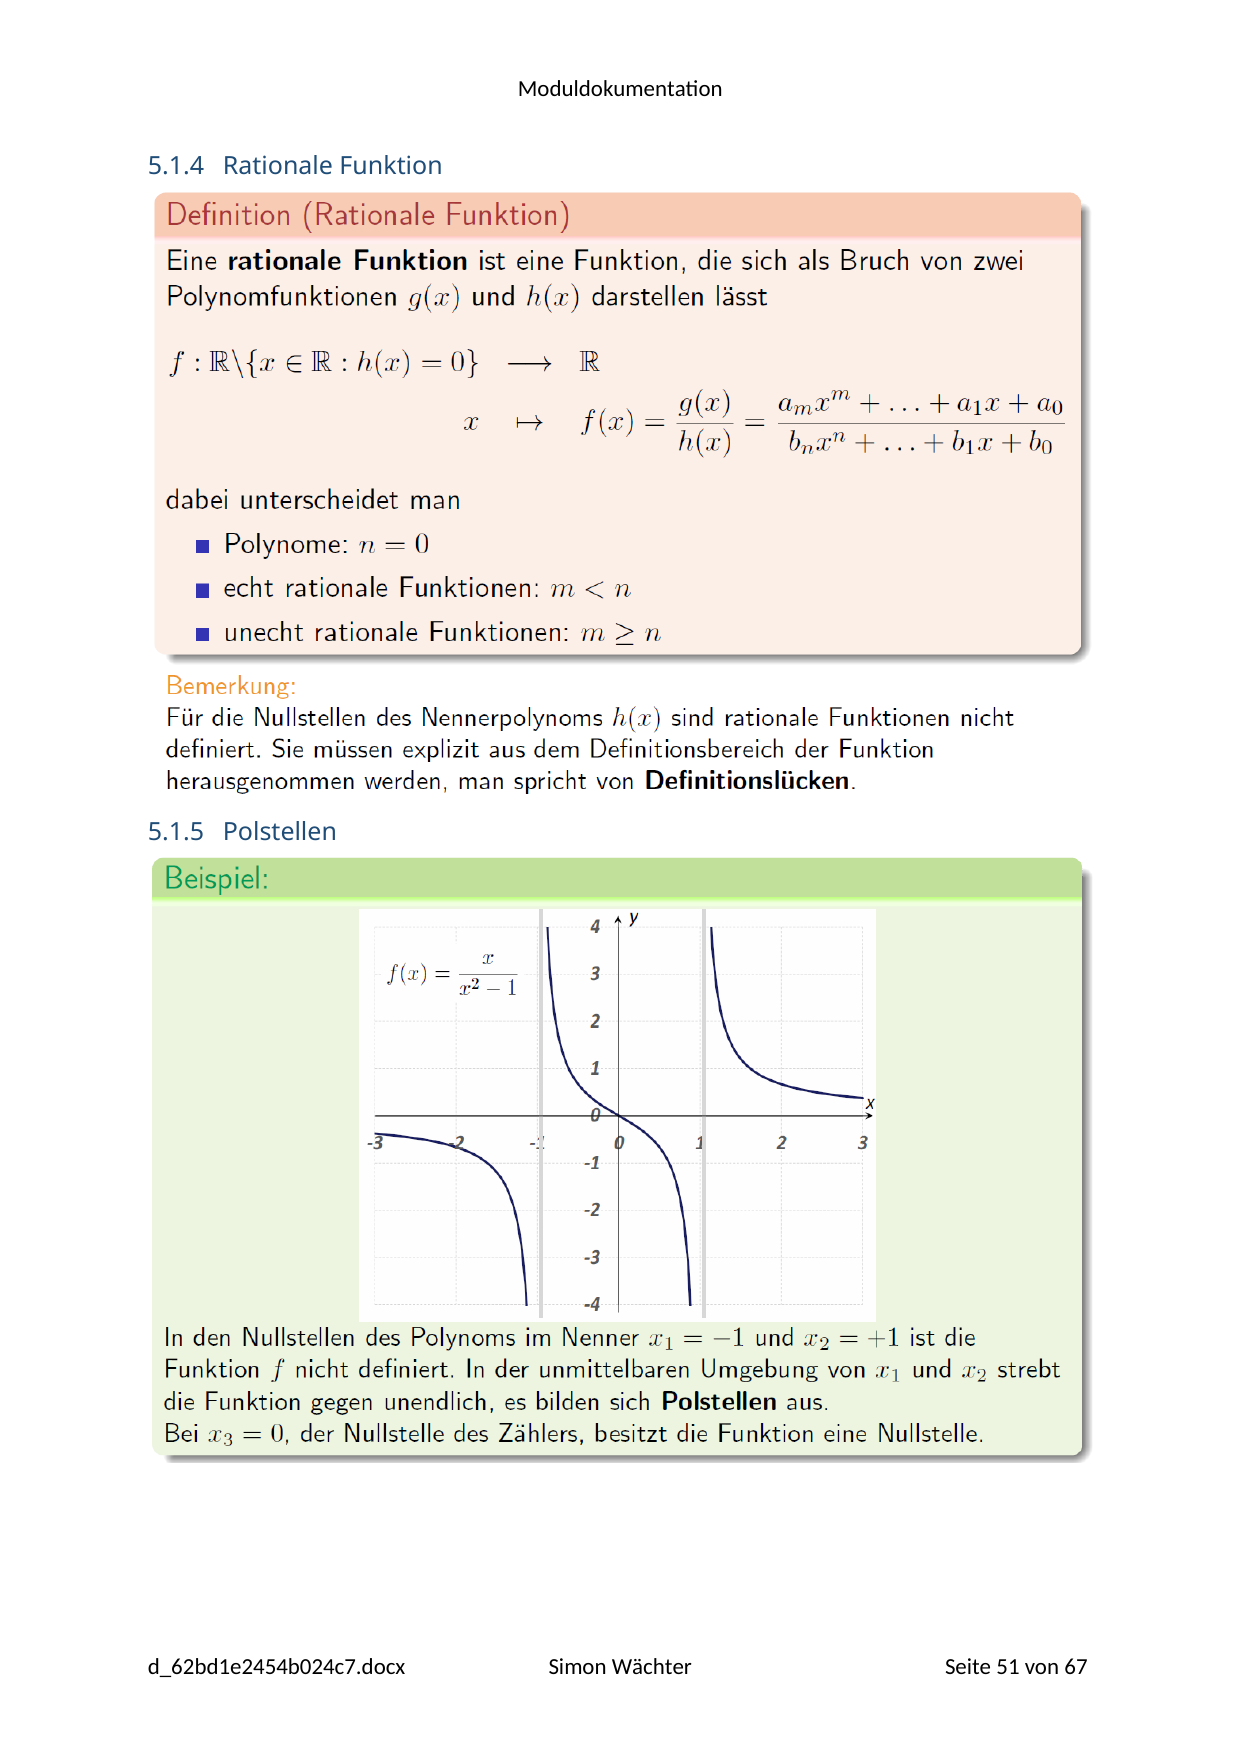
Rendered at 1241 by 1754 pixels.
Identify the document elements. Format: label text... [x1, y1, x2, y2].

picture [147, 850, 1093, 1463]
subtitle Rationale Funktion [148, 148, 1093, 182]
subtitle Polstellen [148, 814, 1093, 848]
picture [147, 184, 1093, 796]
